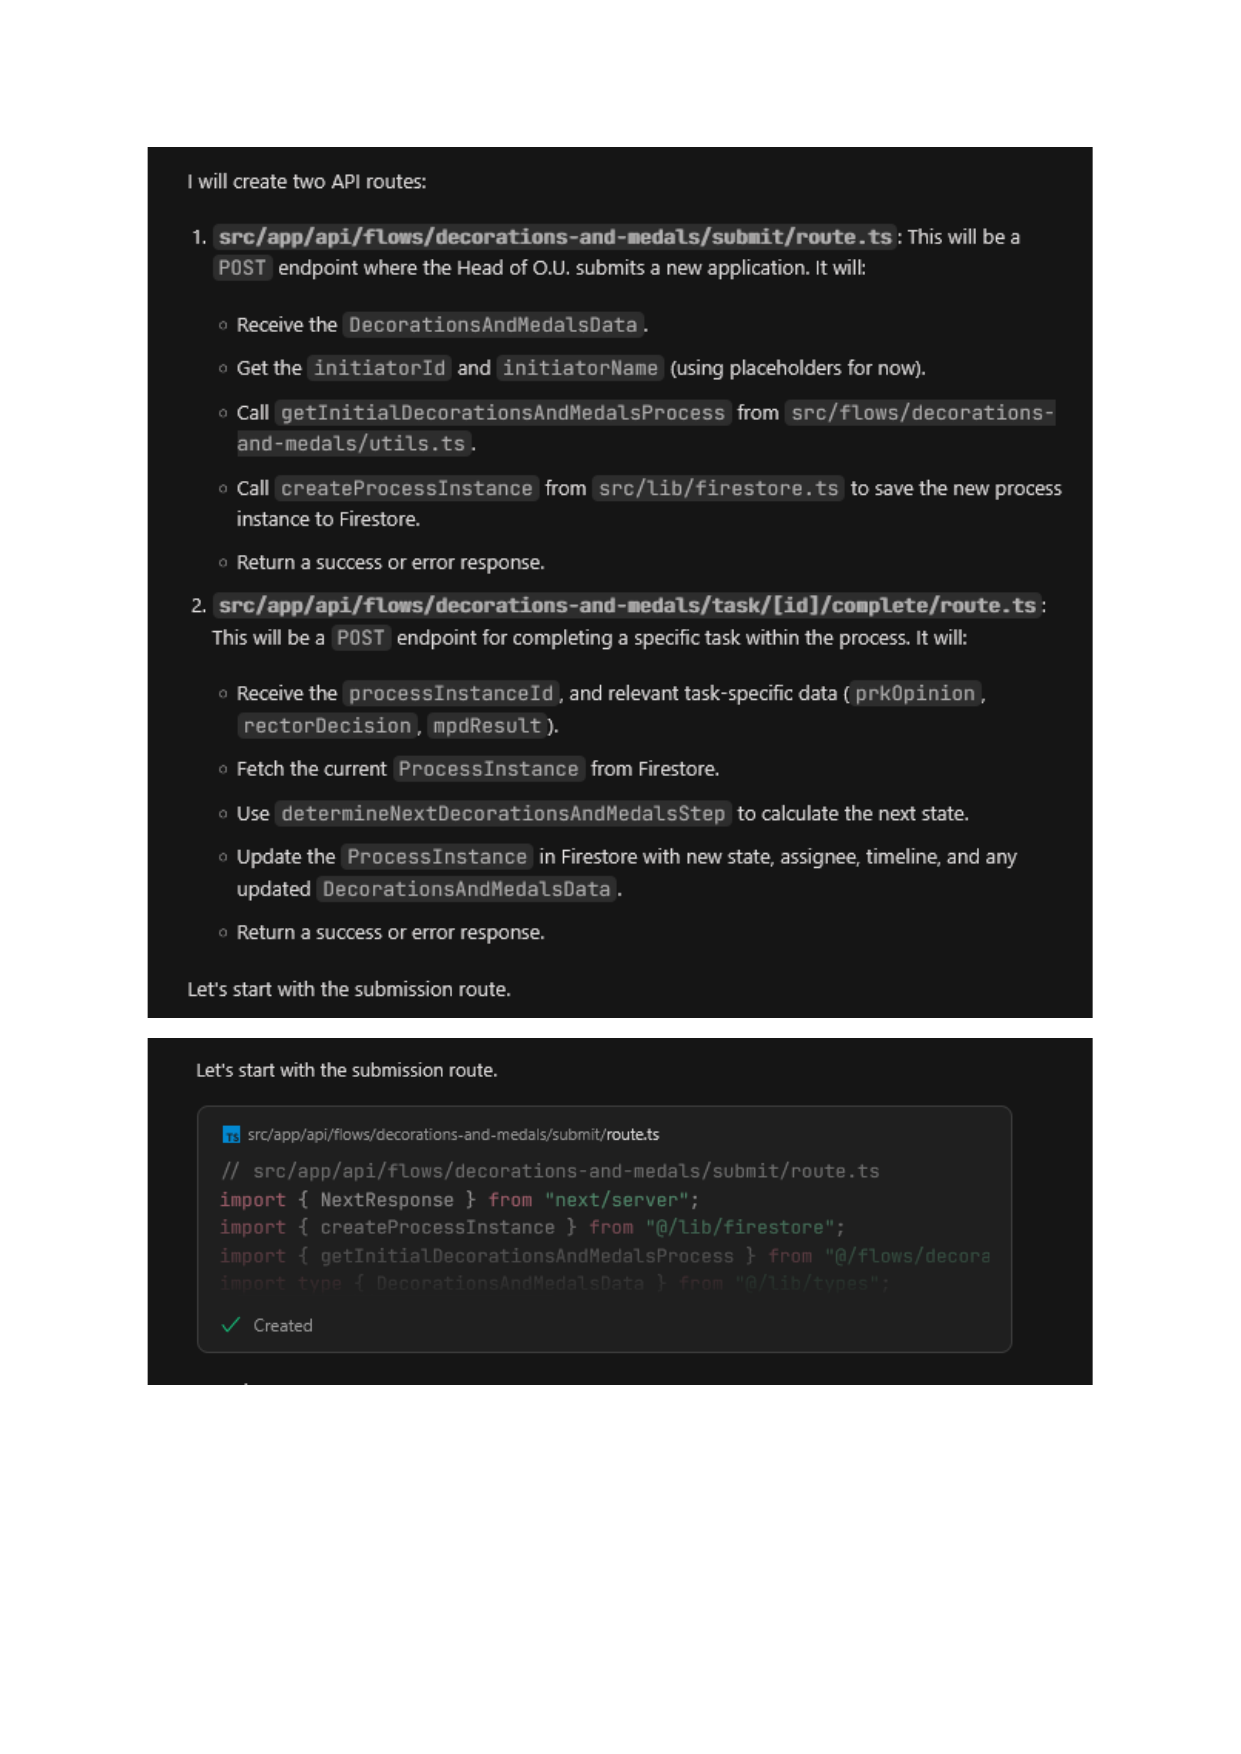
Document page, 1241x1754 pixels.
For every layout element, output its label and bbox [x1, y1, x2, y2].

picture [147, 147, 1093, 1018]
picture [147, 1038, 1093, 1385]
